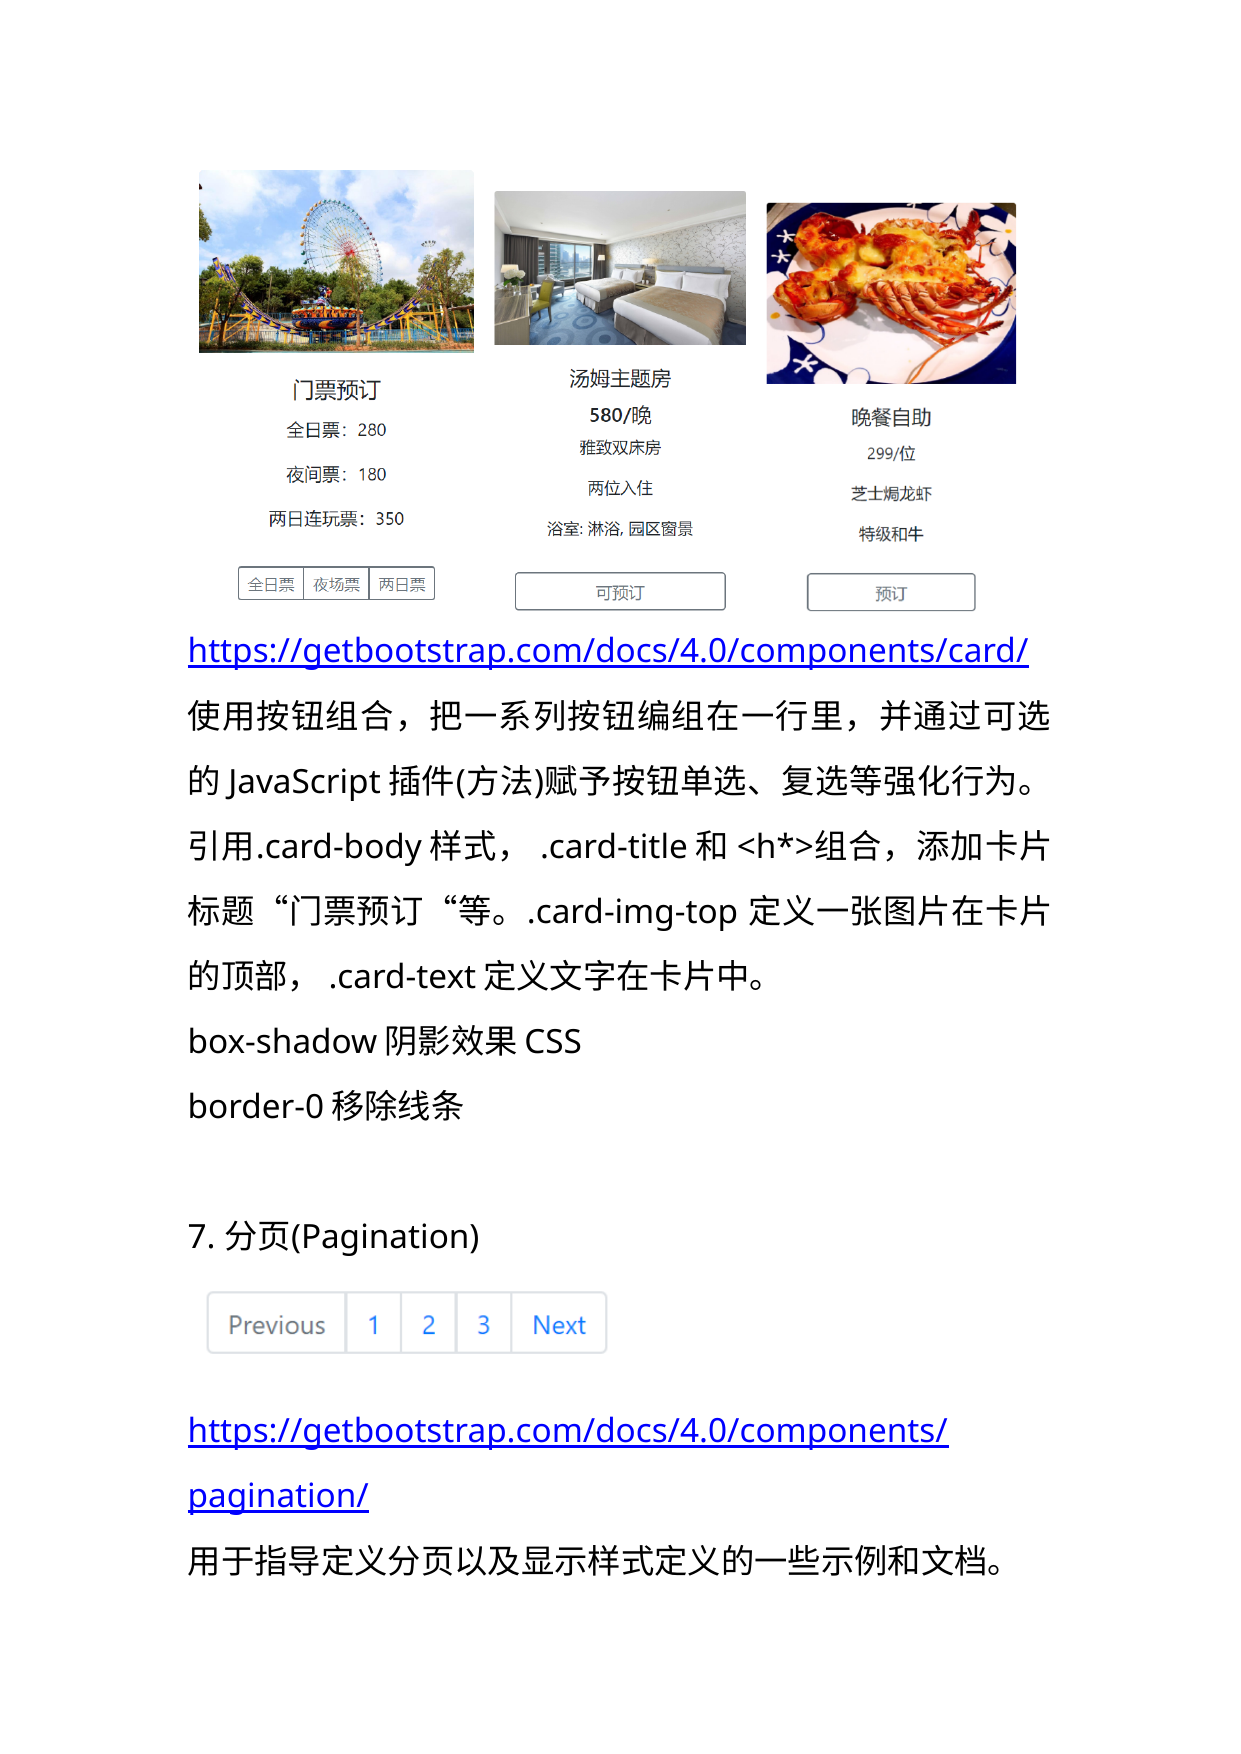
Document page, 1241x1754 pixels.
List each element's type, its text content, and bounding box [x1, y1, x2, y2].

text 7. 分页(Pagination) [187, 1202, 1053, 1267]
text 用于指导定义分页以及显示样式定义的一些示例和文档。 [187, 1527, 1053, 1592]
text 使用按钮组合，把一系列按钮编组在一行里，并通过可选的JavaScript插件(方法)赋予按钮单选、复选等强化行为。引用.card-body样式， .card-title和 <h*>组合，添加卡片标题“门票预订“等。.card-img-top 定义一张图片在卡片的顶部， .card-text定义文字在卡片中。 [187, 682, 1053, 1007]
picture [187, 1267, 626, 1377]
picture [187, 162, 1023, 617]
text border-0移除线条 [187, 1072, 1053, 1137]
text box-shadow阴影效果CSS [187, 1007, 1053, 1072]
text https://getbootstrap.com/docs/4.0/components/pagination/ [187, 1397, 1053, 1527]
text https://getbootstrap.com/docs/4.0/components/card/ [187, 617, 1053, 682]
